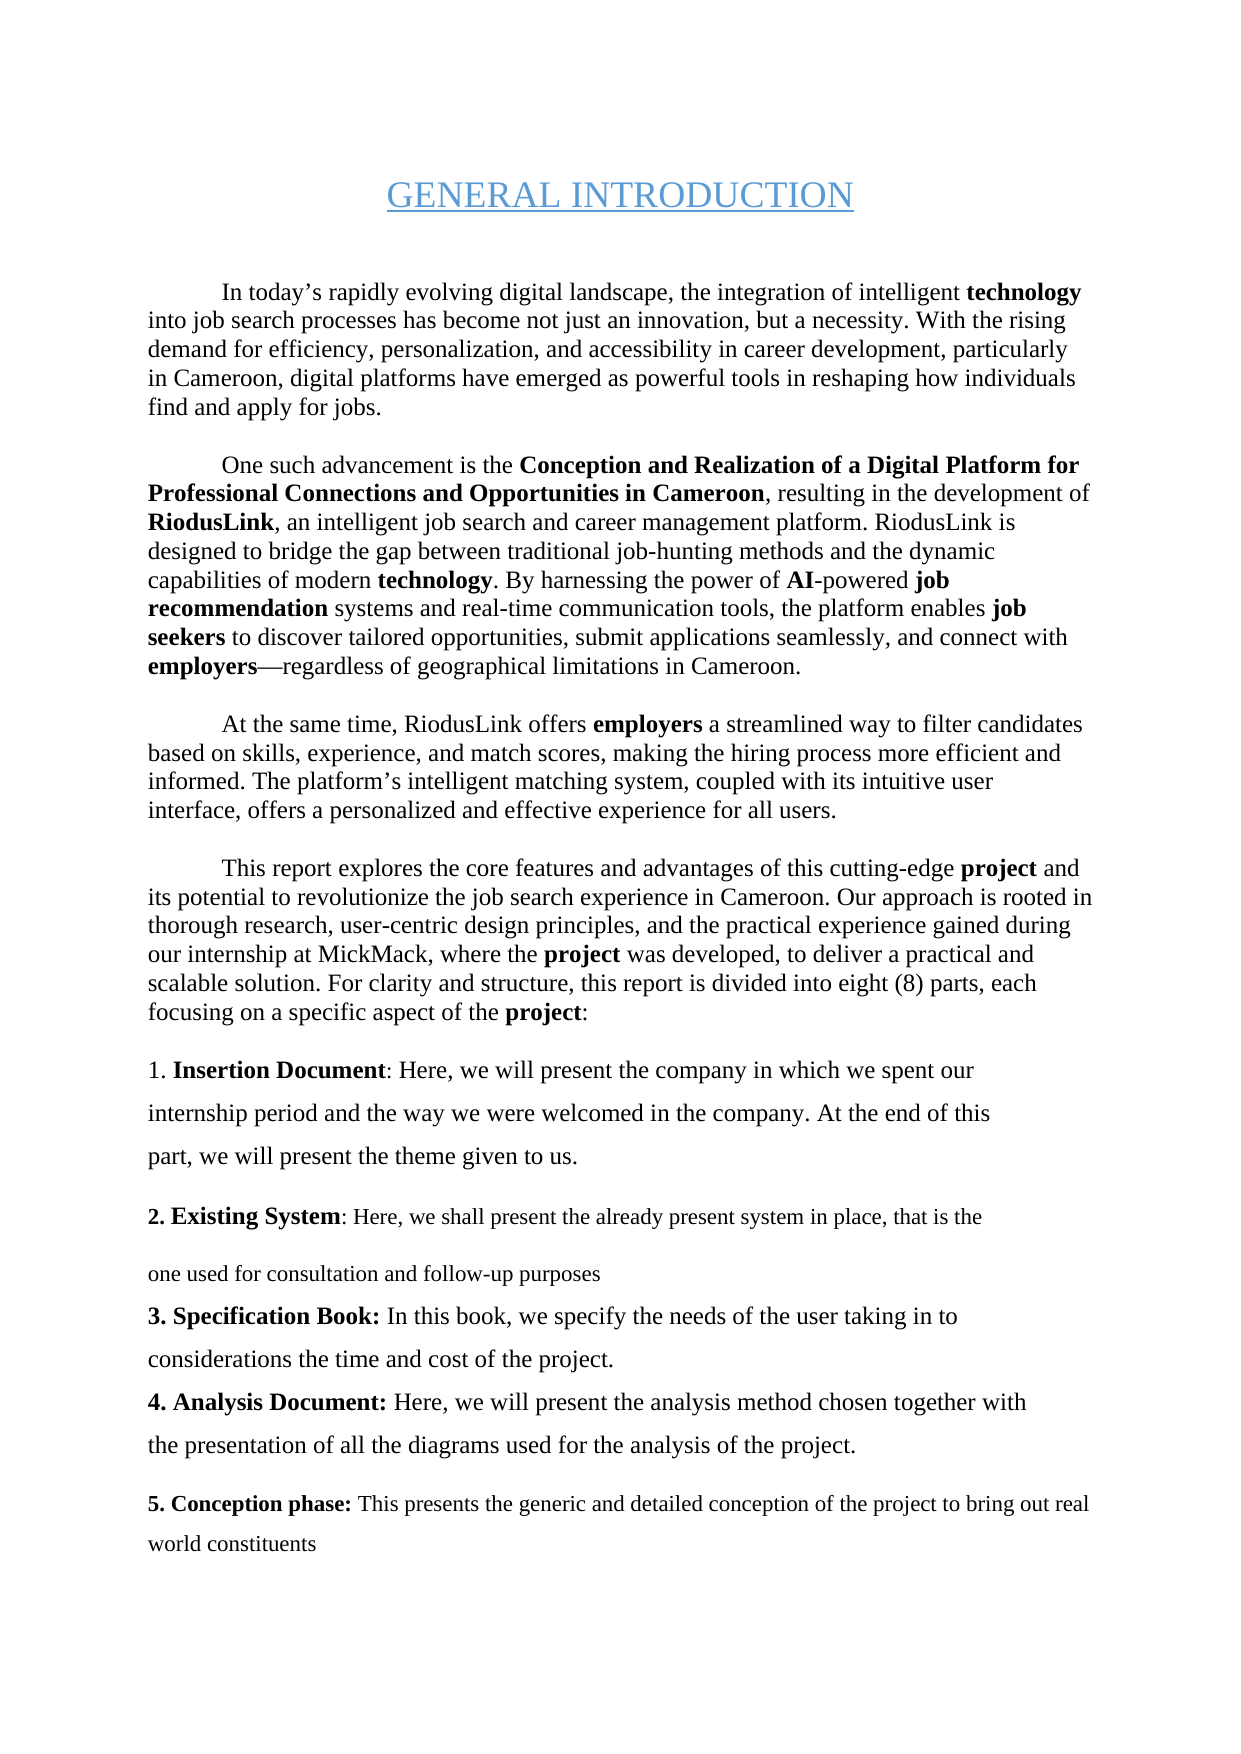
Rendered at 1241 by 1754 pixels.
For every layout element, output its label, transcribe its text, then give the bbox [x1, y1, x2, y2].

subtitle GENERAL INTRODUCTION [148, 173, 1093, 216]
text In today’s rapidly evolving digital landscape, the integration of intelligent technology into job search processes has become not just an innovation, but a necessity. With the rising demand for efficiency, personalization, and accessibility in career development, particularly in Cameroon, digital platforms have emerged as powerful tools in reshaping how individuals find and apply for jobs. [148, 277, 1093, 421]
text This report explores the core features and advantages of this cutting-edge project and its potential to revolutionize the job search experience in Cameroon. Our approach is rooted in thorough research, user-centric design principles, and the practical experience gained during our internship at MickMack, where the project was developed, to deliver a practical and scalable solution. For clarity and structure, this report is divided into eight (8) parts, each focusing on a specific aspect of the project: [148, 853, 1093, 1026]
text 1. Insertion Document: Here, we will present the company in which we spent our internship period and the way we were welcomed in the company. At the end of this part, we will present the theme given to us. [148, 1055, 1093, 1170]
text One such advancement is the Conception and Realization of a Digital Platform for Professional Connections and Opportunities in Cameroon, resulting in the development of RiodusLink, an intelligent job search and career management platform. RiodusLink is designed to bridge the gap between traditional job-hunting methods and the dynamic capabilities of modern technology. By harnessing the power of AI-powered job recommendation systems and real-time communication tools, the platform enables job seekers to discover tailored opportunities, submit applications seamlessly, and connect with employers—regardless of geographical limitations in Cameroon. [148, 450, 1093, 680]
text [148, 1490, 1093, 1556]
text 2. Existing System: Here, we shall present the already present system in place, that is the [148, 1201, 1093, 1229]
text one used for consultation and follow-up purposes 3. Specification Book: In this book, we specify the needs of the user taking in to considerations the time and cost of the project. 4. Analysis Document: Here, we will present the analysis method chosen together with the presentation of all the diagrams used for the analysis of the project. [148, 1261, 1093, 1459]
text At the same time, RiodusLink offers employers a streamlined way to filter candidates based on skills, experience, and match scores, making the hiring process more efficient and informed. The platform’s intelligent matching system, coupled with its intuitive user interface, offers a personalized and effective experience for all users. [148, 709, 1093, 824]
